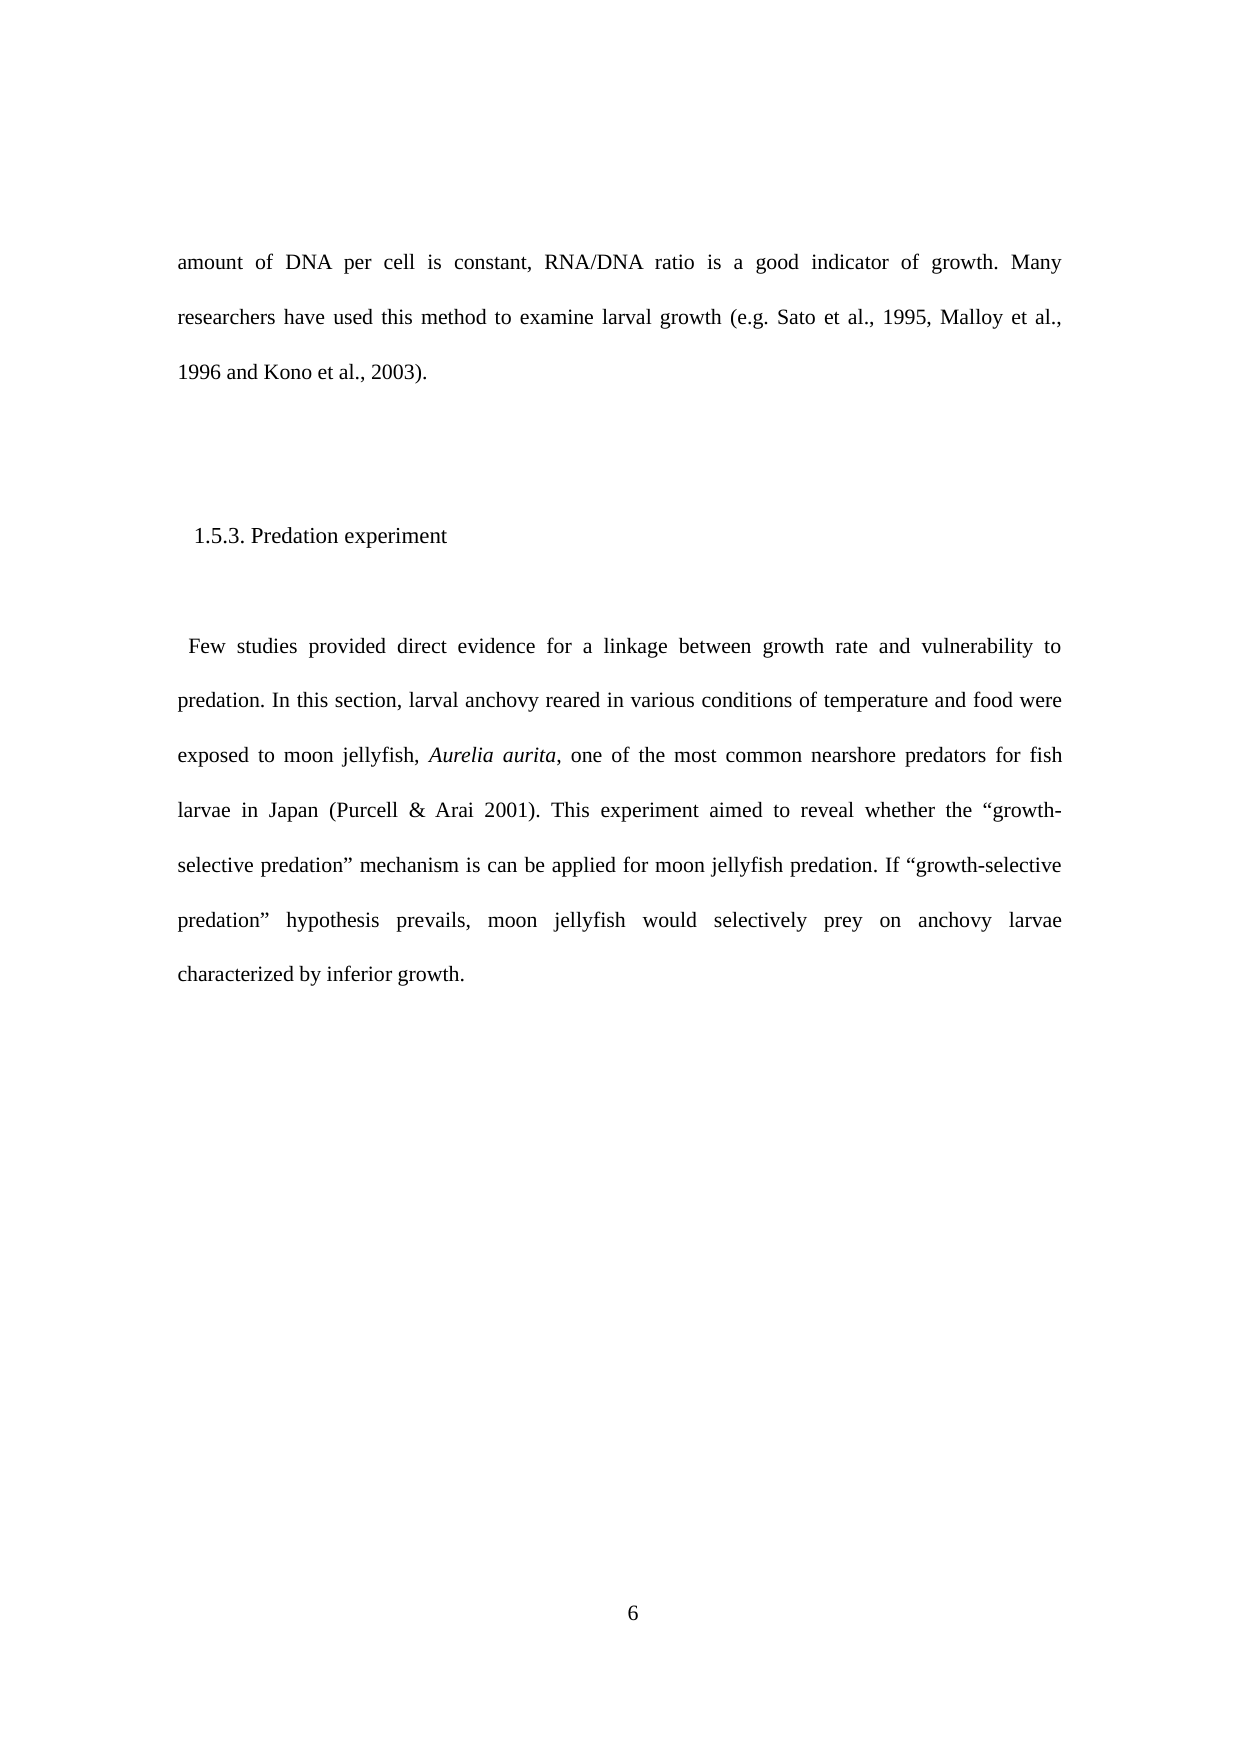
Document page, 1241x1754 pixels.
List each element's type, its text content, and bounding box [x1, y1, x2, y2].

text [177, 234, 1063, 399]
text Few studies provided direct evidence for a linkage between growth rate and vulnerability to predation. In this section, larval anchovy reared in various conditions of temperature and food were exposed to moon jellyfish, Aurelia aurita, one of the most common nearshore predators for fish larvae in Japan (Purcell & Arai 2001). This experiment aimed to reveal whether the “growth-selective predation” mechanism is can be applied for moon jellyfish predation. If “growth-selective predation” hypothesis prevails, moon jellyfish would selectively prey on anchovy larvae characterized by inferior growth. [177, 618, 1063, 1001]
subtitle 1.5.3. Predation experiment [193, 508, 1063, 563]
